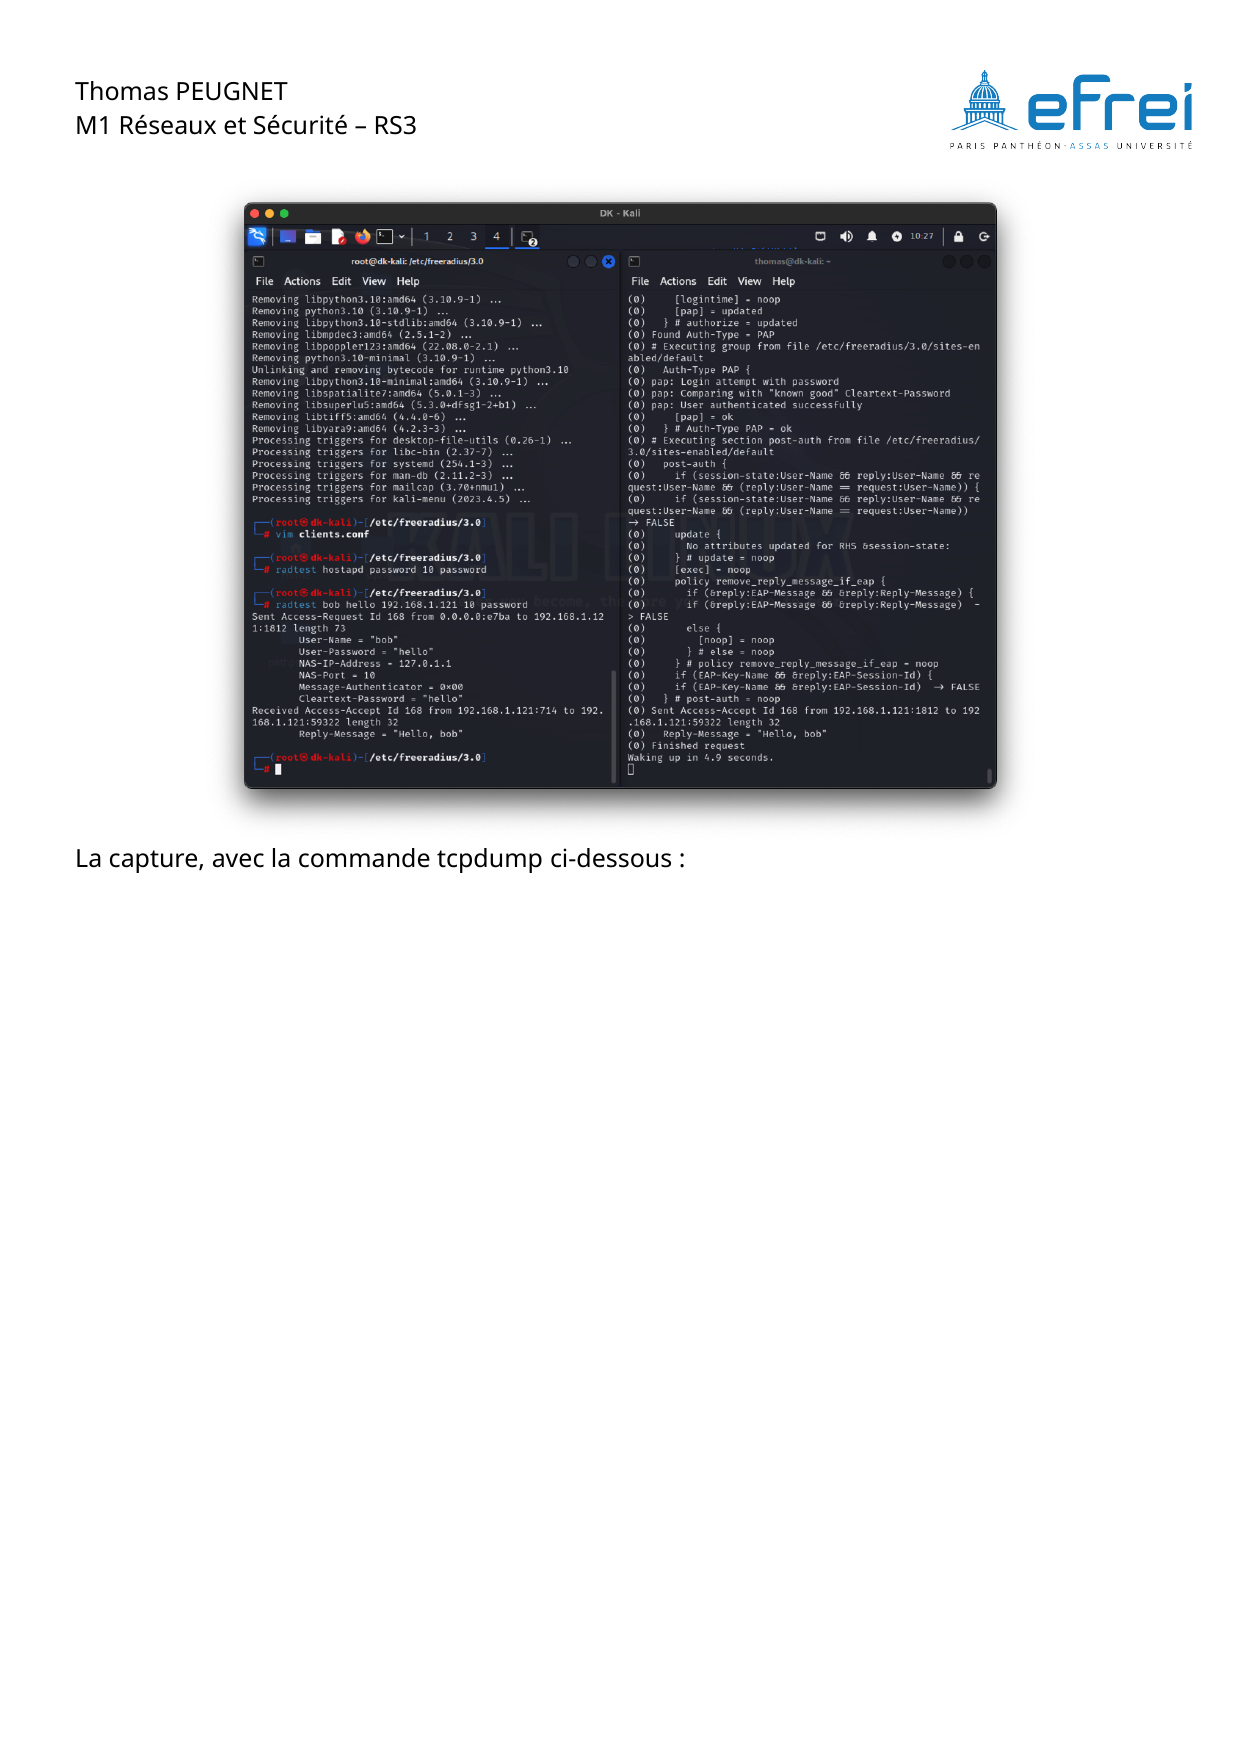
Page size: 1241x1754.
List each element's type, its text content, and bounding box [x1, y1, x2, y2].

picture [950, 70, 1192, 149]
text La capture, avec la commande tcpdump ci-dessous : [75, 841, 1165, 875]
picture [203, 176, 1037, 842]
